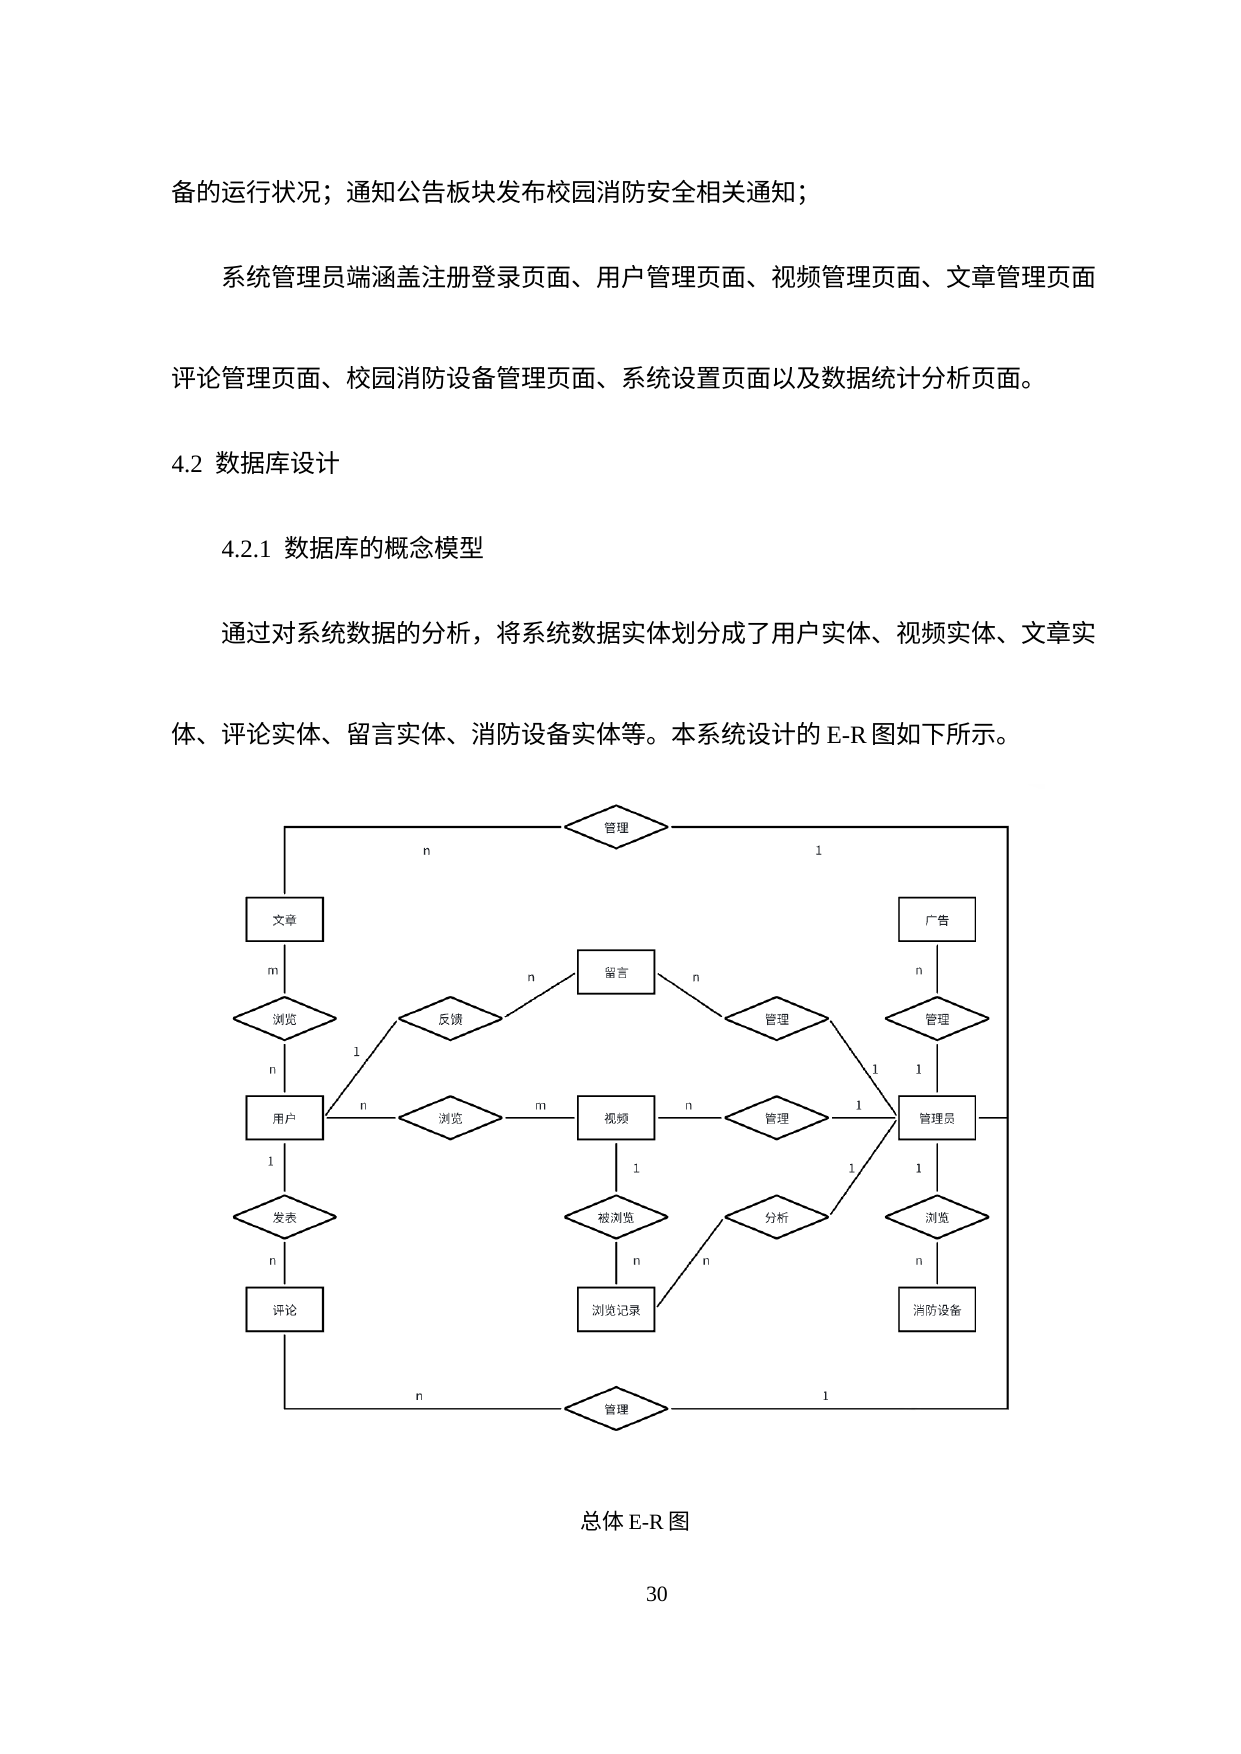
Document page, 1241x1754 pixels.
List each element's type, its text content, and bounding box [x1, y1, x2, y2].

text 系统管理员端涵盖注册登录页面、用户管理页面、视频管理页面、文章管理页面、评论管理页面、校园消防设备管理页面、系统设置页面以及数据统计分析页面。 [171, 242, 1098, 410]
text 4.2.1 数据库的概念模型 [171, 513, 1098, 580]
text 总体E-R图 [171, 1503, 1098, 1536]
text 4.2 数据库设计 [171, 428, 1098, 495]
text 通过对系统数据的分析，将系统数据实体划分成了用户实体、视频实体、文章实体、评论实体、留言实体、消防设备实体等。本系统设计的E-R图如下所示。 [171, 598, 1098, 766]
picture [225, 784, 1045, 1470]
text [171, 157, 1098, 224]
